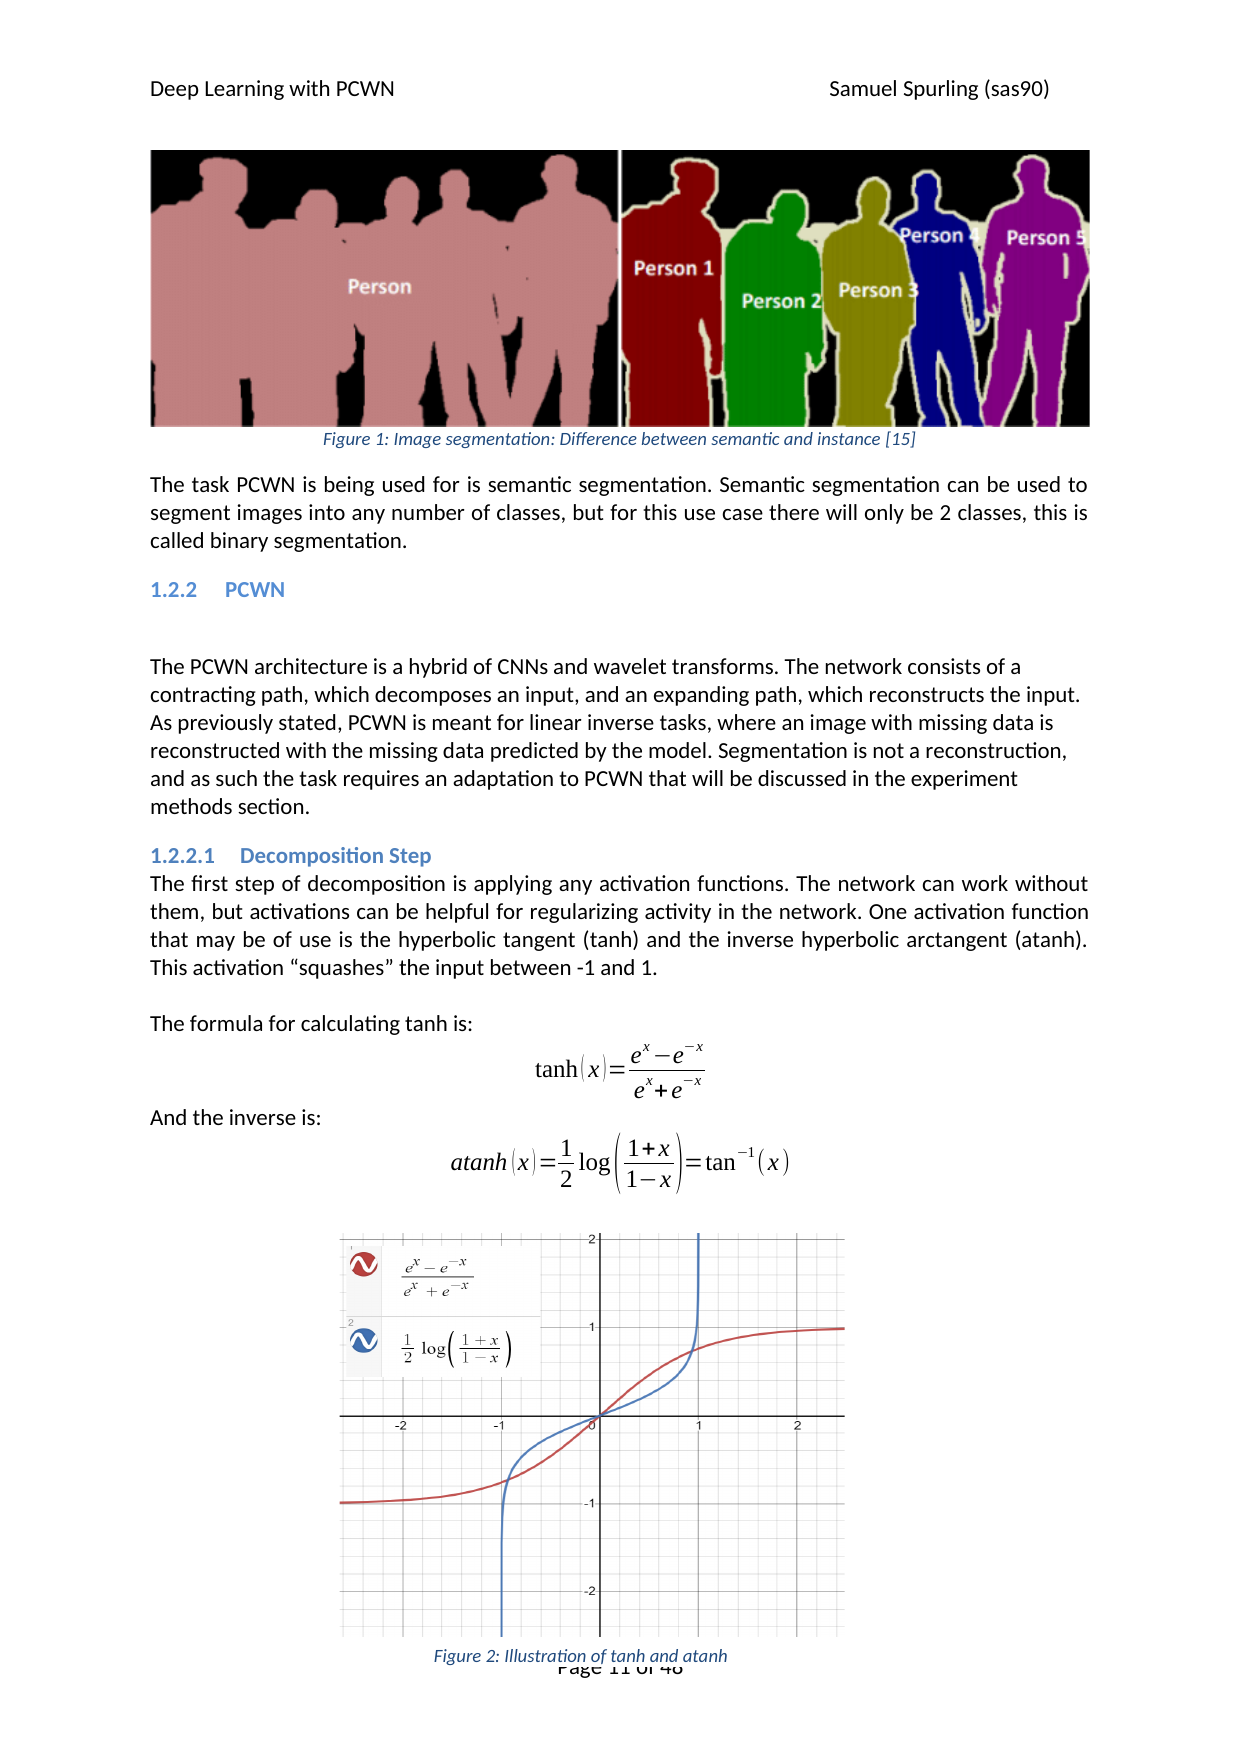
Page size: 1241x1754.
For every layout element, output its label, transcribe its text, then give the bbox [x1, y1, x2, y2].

text And the inverse is: [150, 1103, 1090, 1131]
text Figure 1: Image segmentation: Difference between semantic and instance [150, 427, 1090, 449]
picture [339, 1233, 845, 1637]
subtitle PCWN [150, 575, 1090, 603]
subtitle Decomposition Step [150, 841, 1090, 869]
text The task PCWN is being used for is semantic segmentation. Semantic segmentation can be used to segment images into any number of classes, but for this use case there will only be 2 classes, this is called binary segmentation. [150, 470, 1090, 554]
picture [150, 150, 1090, 427]
text The first step of decomposition is applying any activation functions. The network can work without them, but activations can be helpful for regularizing activity in the network. One activation function that may be of use is the hyperbolic tangent (tanh) and the inverse hyperbolic arctangent (atanh). This activation “squashes” the input between -1 and 1. [150, 869, 1090, 981]
text The PCWN architecture is a hybrid of CNNs and wavelet transforms. The network consists of a contracting path, which decomposes an input, and an expanding path, which reconstructs the input. As previously stated, PCWN is meant for linear inverse tasks, where an image with missing data is reconstructed with the missing data predicted by the model. Segmentation is not a reconstruction, and as such the task requires an adaptation to PCWN that will be discussed in the experiment methods section. [150, 652, 1090, 820]
text The formula for calculating tanh is: [150, 1009, 1090, 1037]
